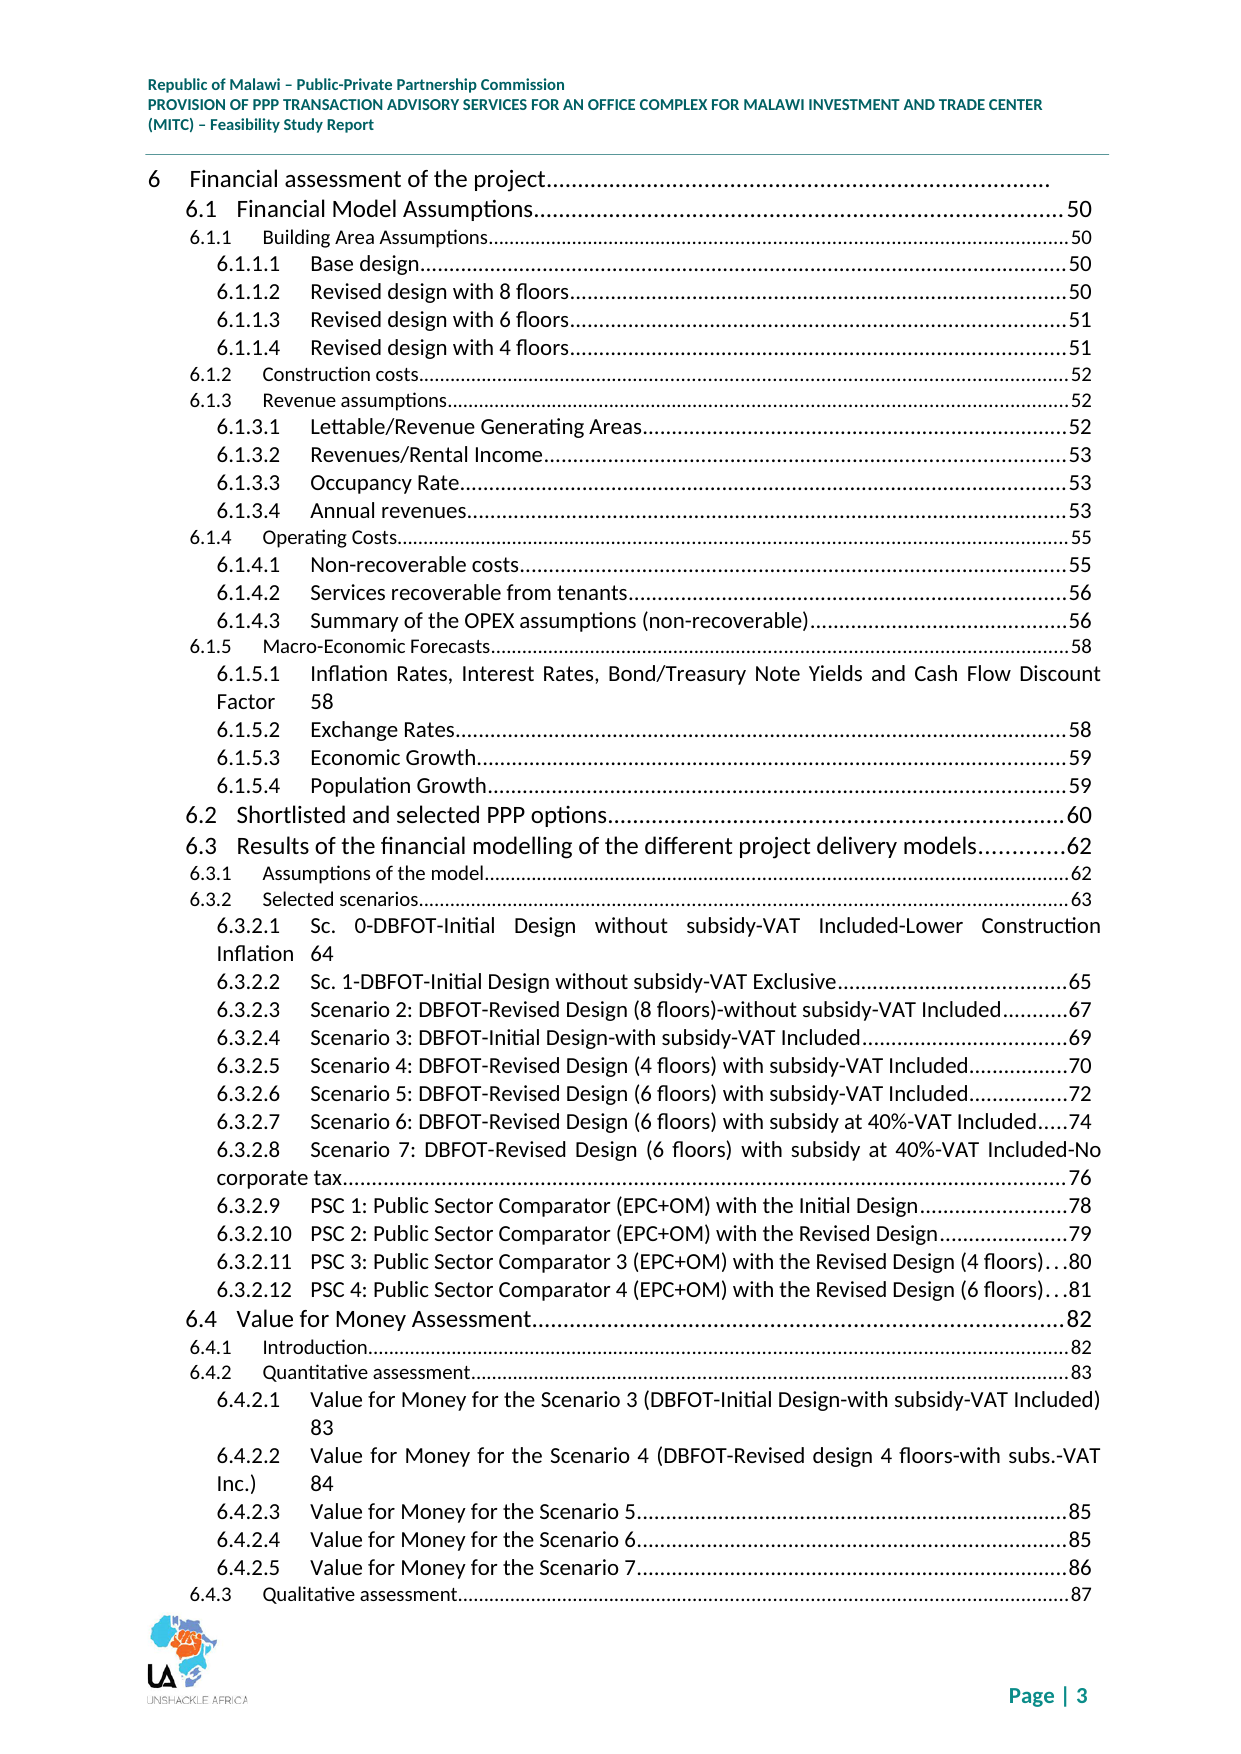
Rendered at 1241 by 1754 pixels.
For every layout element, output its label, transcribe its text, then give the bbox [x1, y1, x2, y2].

text 6.3.2.3 Scenario 2: DBFOT-Revised Design (8 floors)-without subsidy-VAT Included 67 [216, 995, 1102, 1023]
text 6.1.4.2 Services recoverable from tenants 56 [216, 578, 1102, 606]
text 6.4 Value for Money Assessment 82 [185, 1303, 1106, 1334]
text 6.1.3 Revenue assumptions 52 [189, 387, 1102, 412]
text 6.3.2.8 Scenario 7: DBFOT-Revised Design (6 floors) with subsidy at 40%-VAT Included-No corporate tax 76 [216, 1135, 1102, 1191]
text 6.3.2 Selected scenarios 63 [189, 886, 1102, 911]
text 6.3.2.6 Scenario 5: DBFOT-Revised Design (6 floors) with subsidy-VAT Included 72 [216, 1079, 1102, 1107]
text 6.3.2.11 PSC 3: Public Sector Comparator 3 (EPC+OM) with the Revised Design (4 floors) 80 [216, 1247, 1102, 1275]
text 6.3.2.7 Scenario 6: DBFOT-Revised Design (6 floors) with subsidy at 40%-VAT Included 74 [216, 1107, 1102, 1135]
text 6.4.2.3 Value for Money for the Scenario 5 85 [216, 1497, 1102, 1525]
text 6.1.4.1 Non-recoverable costs 55 [216, 550, 1102, 578]
text 6.1.5.2 Exchange Rates 58 [216, 715, 1102, 743]
text 6.4.2.2 Value for Money for the Scenario 4 (DBFOT-Revised design 4 floors-with subs.-VAT Inc.) 84 [216, 1441, 1102, 1497]
text 6.1.4 Operating Costs 55 [189, 524, 1102, 550]
text 6.1.2 Construction costs 52 [189, 361, 1102, 387]
text 6.1.1.3 Revised design with 6 floors 51 [216, 305, 1102, 333]
picture [147, 1612, 248, 1704]
text 6.1.5.1 Inflation Rates, Interest Rates, Bond/Treasury Note Yields and Cash Flow Discount Factor 58 [216, 659, 1102, 715]
text 6.1.1.1 Base design 50 [216, 249, 1102, 277]
text 6.1.1.4 Revised design with 4 floors 51 [216, 333, 1102, 361]
text 6.1.3.4 Annual revenues 53 [216, 496, 1102, 524]
text 6.1.5 Macro-Economic Forecasts 58 [189, 634, 1102, 659]
text 6.3.2.9 PSC 1: Public Sector Comparator (EPC+OM) with the Initial Design 78 [216, 1191, 1102, 1219]
text 6.1.1 Building Area Assumptions 50 [189, 224, 1102, 249]
text 6.1 Financial Model Assumptions 50 [185, 193, 1106, 224]
text 6.1.3.3 Occupancy Rate 53 [216, 468, 1102, 496]
text 6.4.2.5 Value for Money for the Scenario 7 86 [216, 1553, 1102, 1581]
text 6.4.3 Qualitative assessment 87 [189, 1581, 1102, 1606]
text 6.3 Results of the financial modelling of the different project delivery models 62 [185, 830, 1106, 860]
text 6.4.2.4 Value for Money for the Scenario 6 85 [216, 1525, 1102, 1553]
text 6.1.5.3 Economic Growth 59 [216, 743, 1102, 771]
text 6.4.2 Quantitative assessment 83 [189, 1359, 1102, 1385]
text 6.3.2.1 Sc. 0-DBFOT-Initial Design without subsidy-VAT Included-Lower Construction Inflation 64 [216, 911, 1102, 967]
text 6.3.2.4 Scenario 3: DBFOT-Initial Design-with subsidy-VAT Included 69 [216, 1023, 1102, 1051]
text 6.1.3.1 Lettable/Revenue Generating Areas 52 [216, 412, 1102, 440]
text 6.3.2.2 Sc. 1-DBFOT-Initial Design without subsidy-VAT Exclusive 65 [216, 967, 1102, 995]
text 6.1.4.3 Summary of the OPEX assumptions (non-recoverable) 56 [216, 606, 1102, 634]
text 6.4.2.1 Value for Money for the Scenario 3 (DBFOT-Initial Design-with subsidy-VAT Included) 83 [216, 1385, 1102, 1441]
text 6.2 Shortlisted and selected PPP options 60 [185, 799, 1106, 830]
text 6.3.1 Assumptions of the model 62 [189, 860, 1102, 886]
text 6.3.2.12 PSC 4: Public Sector Comparator 4 (EPC+OM) with the Revised Design (6 floors) 81 [216, 1275, 1102, 1303]
text 6.3.2.10 PSC 2: Public Sector Comparator (EPC+OM) with the Revised Design 79 [216, 1219, 1102, 1247]
text 6.1.3.2 Revenues/Rental Income 53 [216, 440, 1102, 468]
text 6.1.5.4 Population Growth 59 [216, 771, 1102, 799]
text 6.4.1 Introduction 82 [189, 1334, 1102, 1359]
text 6.3.2.5 Scenario 4: DBFOT-Revised Design (4 floors) with subsidy-VAT Included 70 [216, 1051, 1102, 1079]
text 6 Financial assessment of the project 50 [148, 163, 1048, 193]
text 6.1.1.2 Revised design with 8 floors 50 [216, 277, 1102, 305]
